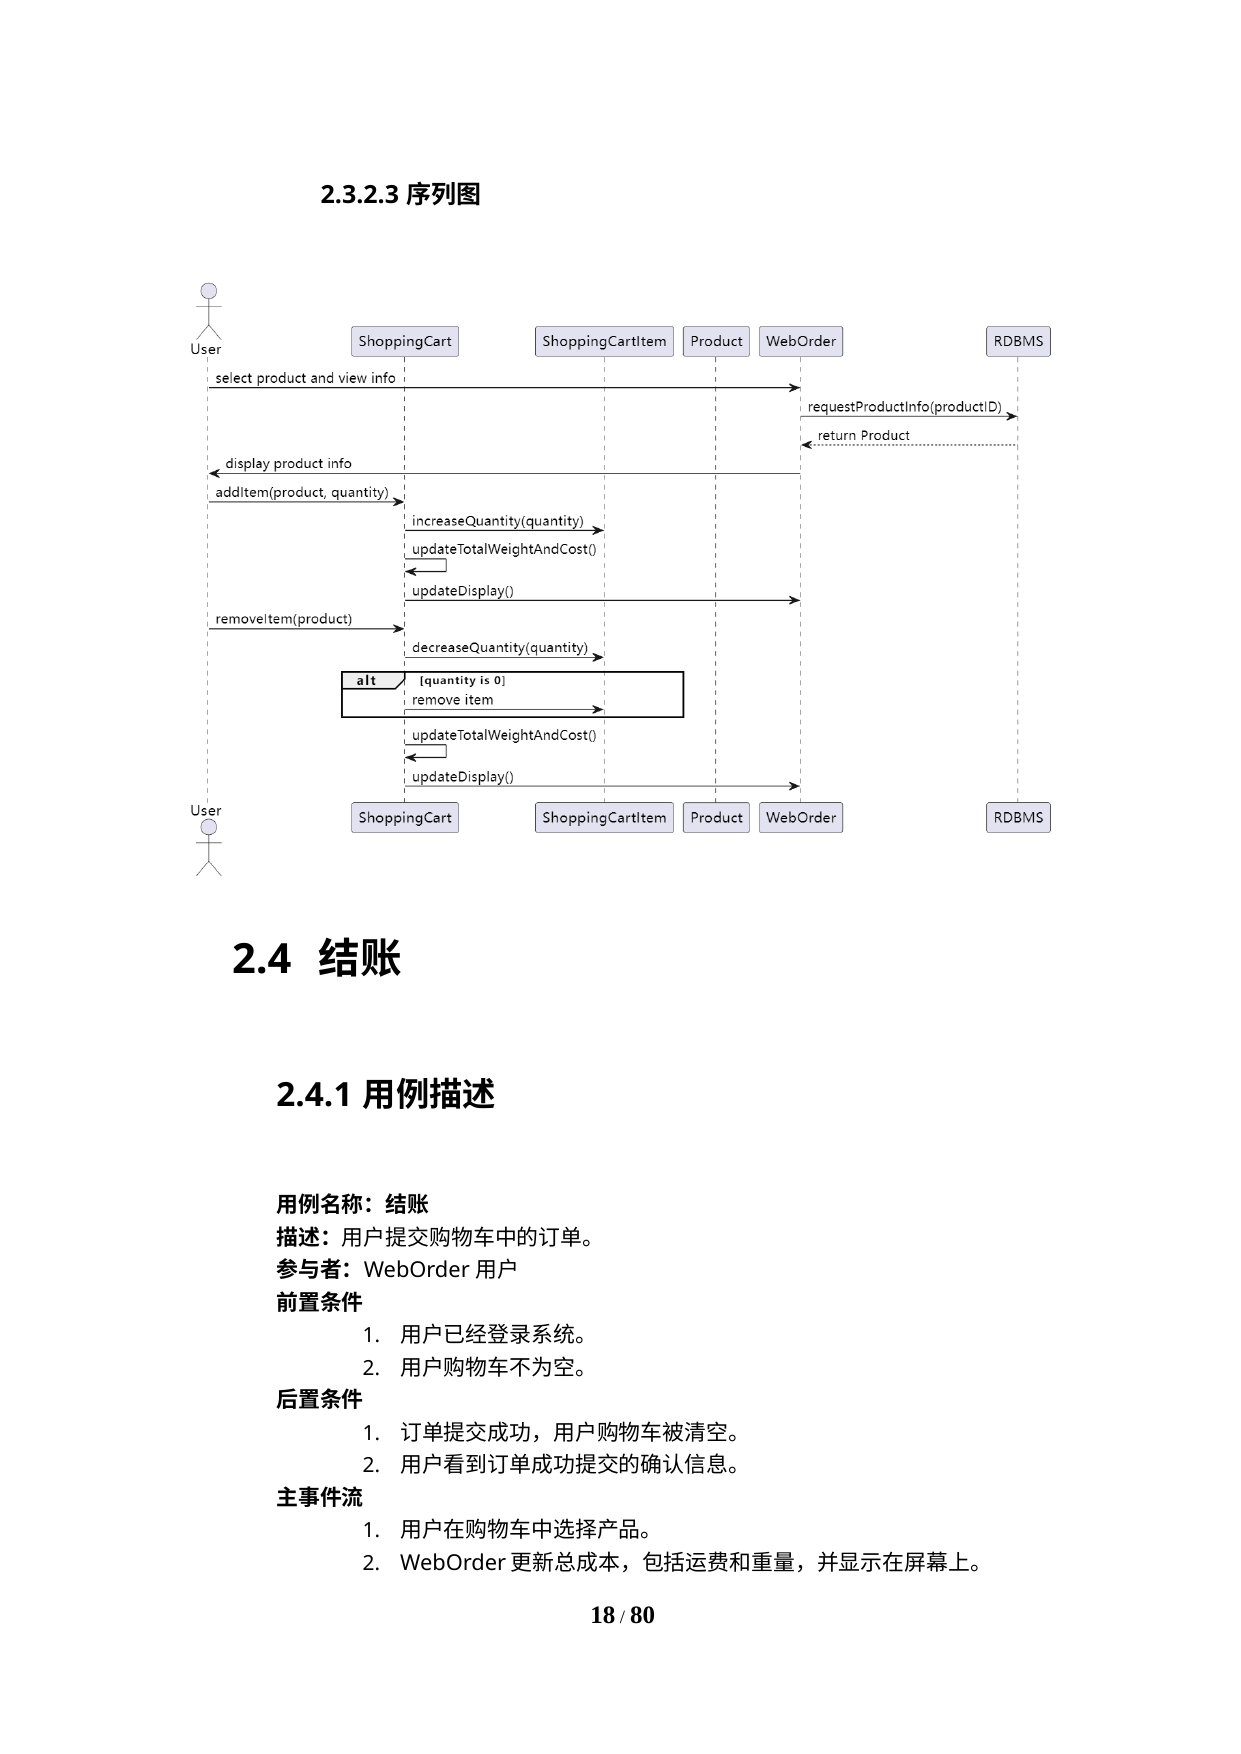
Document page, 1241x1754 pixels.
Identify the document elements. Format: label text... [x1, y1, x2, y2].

picture [187, 278, 1053, 879]
text 参与者：WebOrder 用户 [276, 1252, 1053, 1284]
subtitle 结账 [232, 923, 1053, 988]
text 描述：用户提交购物车中的订单。 [276, 1219, 1053, 1252]
list 订单提交成功，用户购物车被清空。 [362, 1414, 1053, 1447]
text 用例名称：结账 [276, 1187, 1053, 1219]
text 前置条件 [276, 1284, 1053, 1317]
list 用户看到订单成功提交的确认信息。 [362, 1447, 1053, 1479]
list 用户在购物车中选择产品。 [362, 1512, 1053, 1544]
list 用户购物车不为空。 [362, 1349, 1053, 1382]
list 用户已经登录系统。 [362, 1317, 1053, 1349]
subtitle 用例描述 [276, 1059, 1053, 1124]
text 主事件流 [276, 1479, 1053, 1512]
text 后置条件 [276, 1382, 1053, 1414]
subtitle 序列图 [320, 160, 1053, 225]
list WebOrder更新总成本，包括运费和重量，并显示在屏幕上。 [362, 1544, 1053, 1577]
